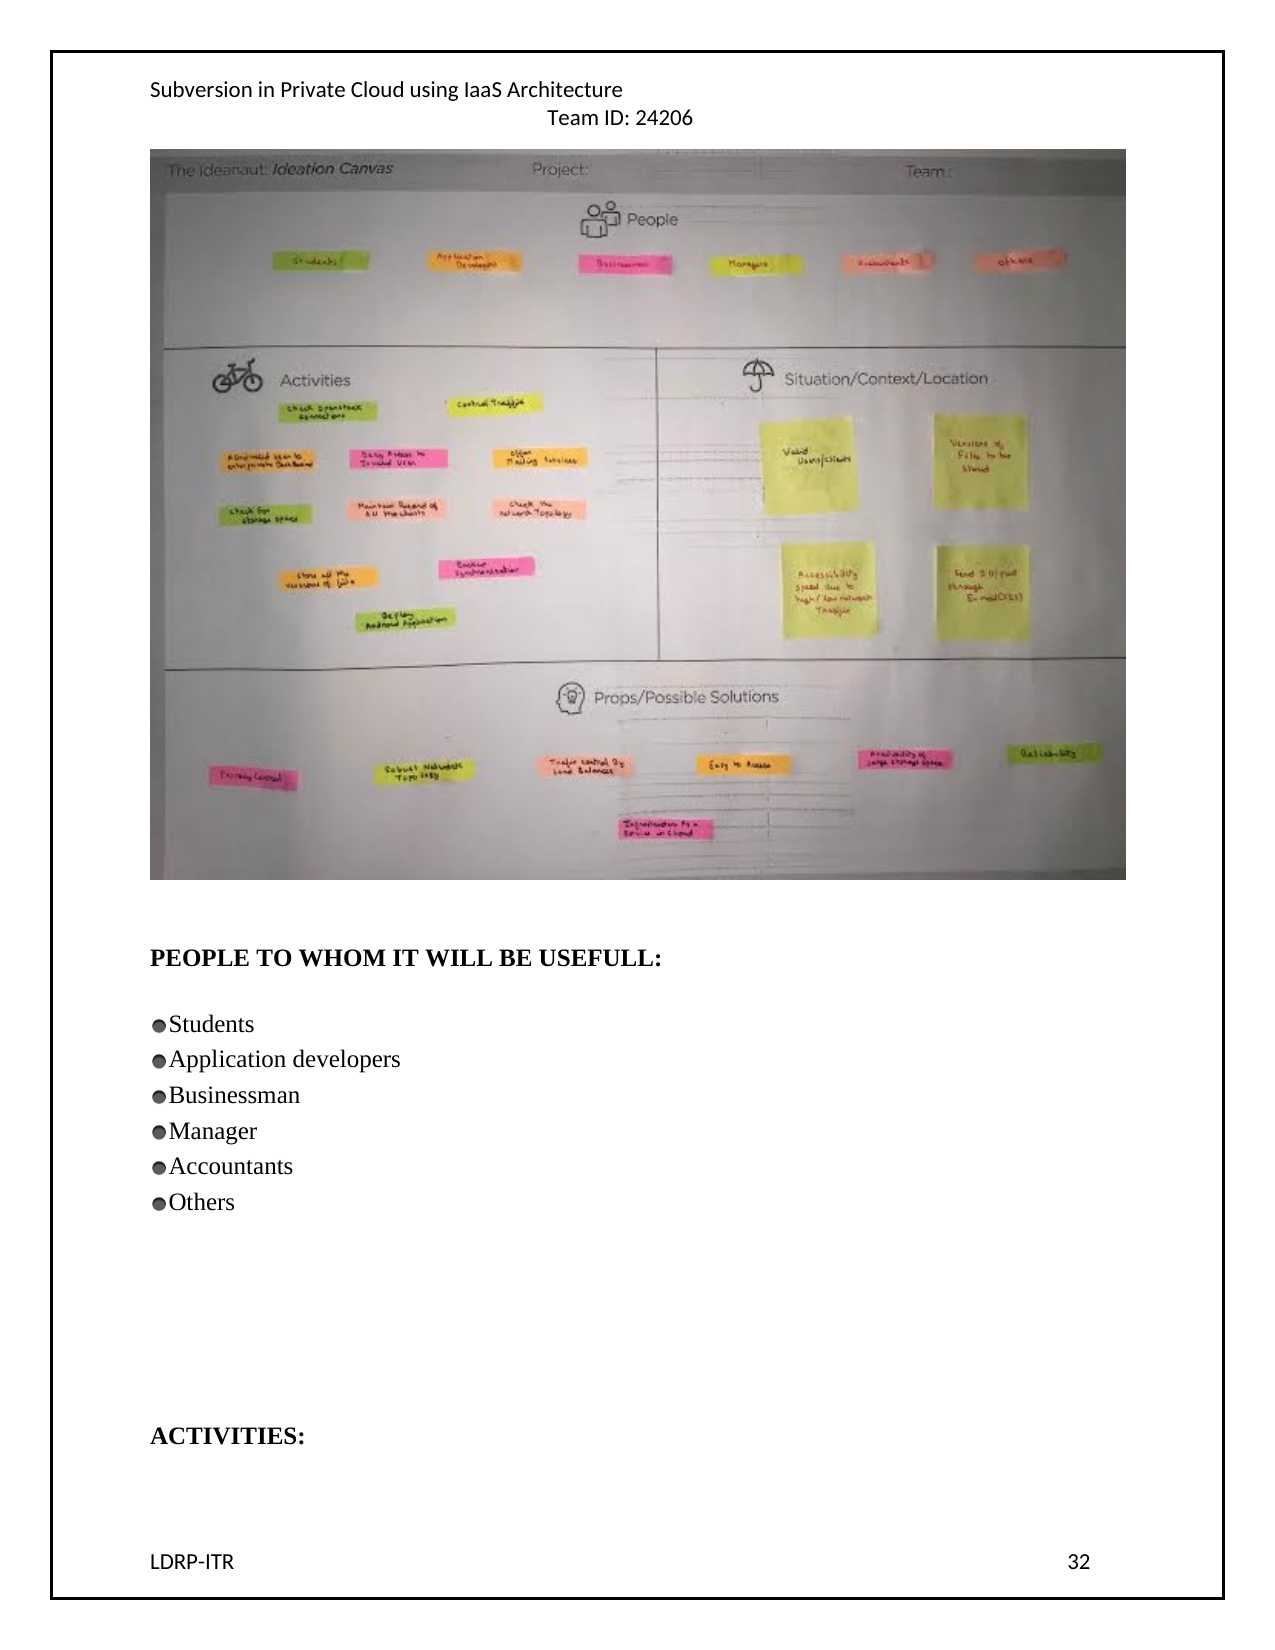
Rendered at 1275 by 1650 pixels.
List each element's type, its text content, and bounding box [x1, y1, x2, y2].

list Manager [150, 1116, 1125, 1147]
list Accountants [150, 1151, 1125, 1182]
list Application developers [150, 1044, 1125, 1076]
list Students [150, 1009, 1125, 1040]
picture [151, 1160, 167, 1177]
list Others [150, 1187, 1125, 1218]
picture [150, 149, 1126, 880]
picture [151, 1196, 167, 1213]
picture [151, 1018, 167, 1035]
picture [151, 1124, 167, 1142]
list Businessman [150, 1080, 1125, 1111]
text ACTIVITIES: [150, 1421, 1125, 1449]
picture [151, 1089, 167, 1106]
picture [151, 1053, 167, 1071]
text PEOPLE TO WHOM IT WILL BE USEFULL: [150, 943, 1125, 972]
